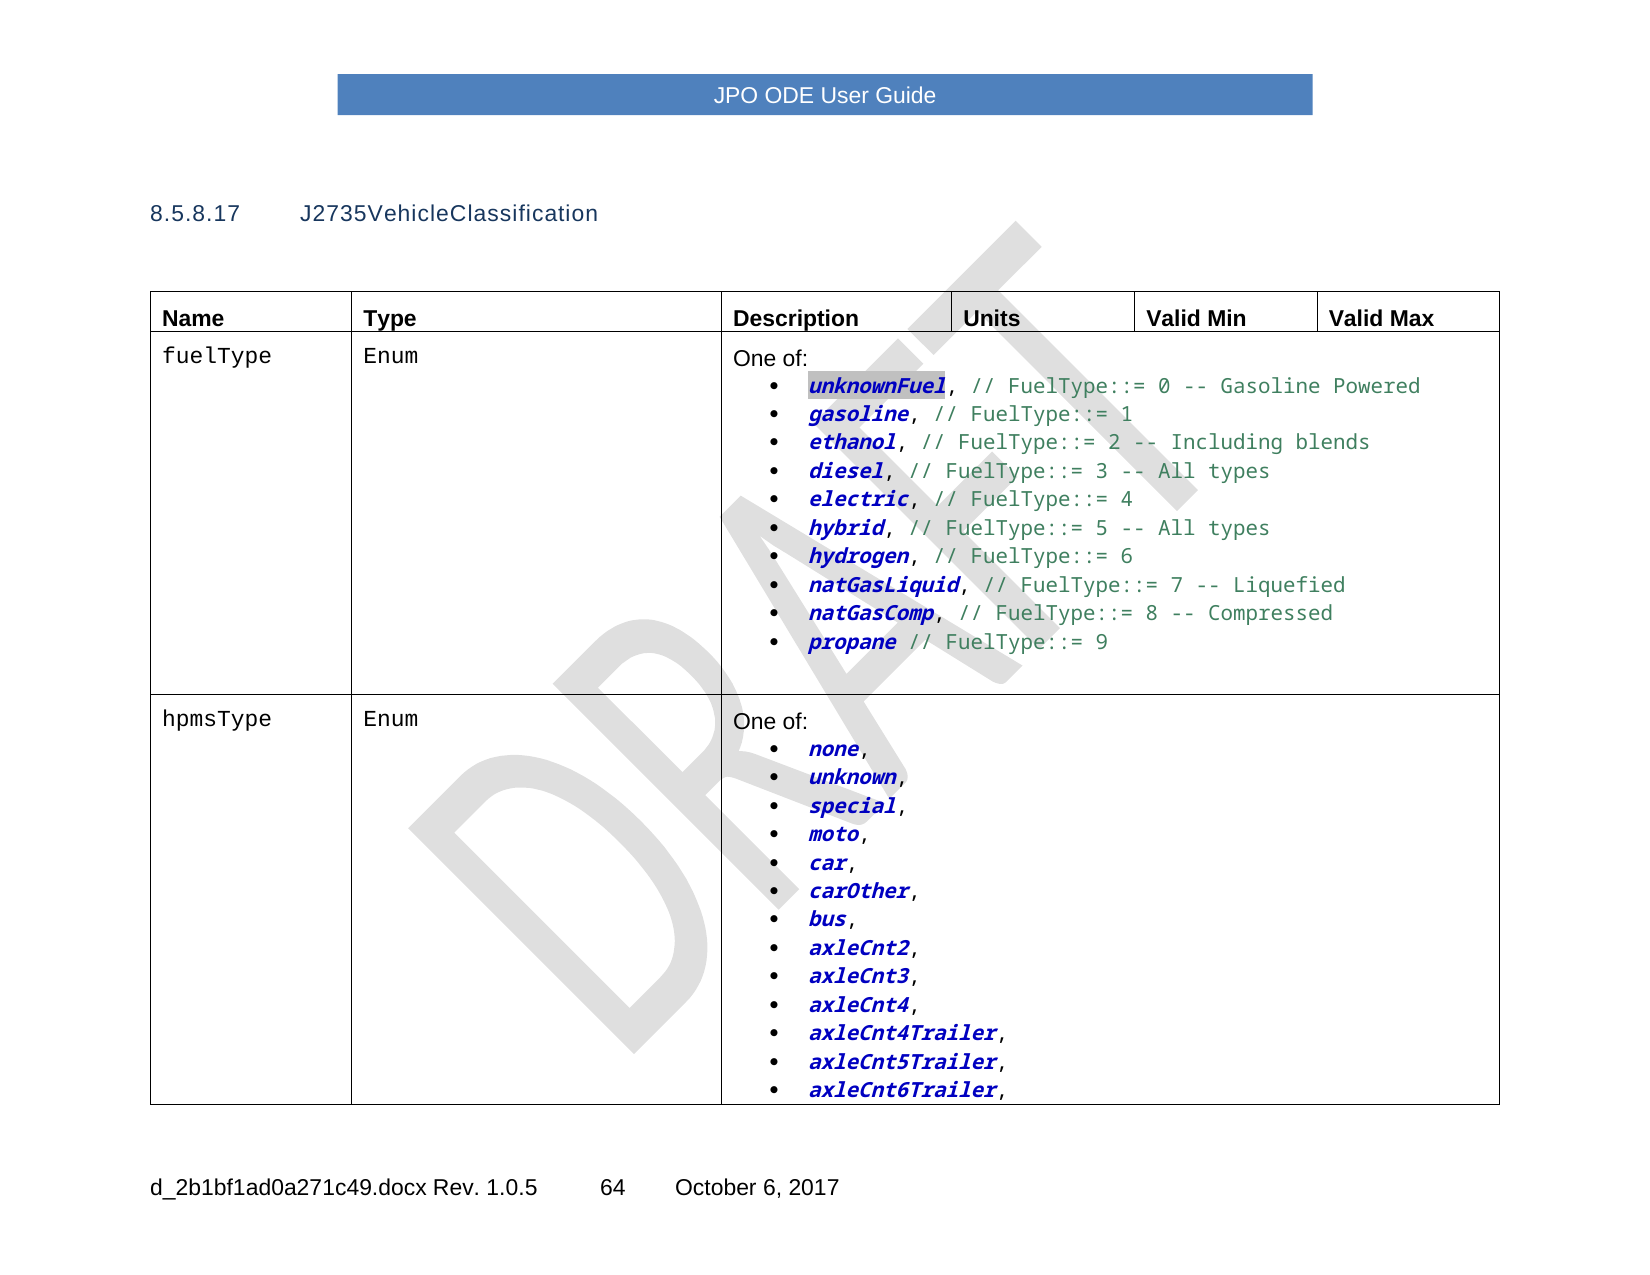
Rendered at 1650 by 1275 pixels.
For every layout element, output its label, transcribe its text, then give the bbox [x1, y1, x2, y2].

table_header Units [952, 292, 1134, 331]
table_cell One of: unknownFuel, // FuelType::= 0 -- Gasoline Powered gasoline, // FuelType::= 1 ethanol, // FuelType::= 2 -- Including blends diesel, // FuelType::= 3 -- All types electric, // FuelType::= 4 hybrid, // FuelType::= 5 -- All types hydrogen, // FuelType::= 6 natGasLiquid, // FuelType::= 7 -- Liquefied natGasComp, // FuelType::= 8 -- Compressed propane // FuelType::= 9 [722, 332, 1499, 694]
table_header Valid Max [1318, 292, 1499, 331]
subtitle J2735VehicleClassification [150, 200, 1500, 226]
table_header Name [151, 292, 351, 331]
table_cell Enum [352, 695, 721, 1104]
table_cell fuelType [151, 332, 351, 694]
table_header Valid Min [1135, 292, 1317, 331]
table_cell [722, 695, 1499, 1104]
table_cell hpmsType [151, 695, 351, 1104]
table_header Type [352, 292, 721, 331]
table_header Description [722, 292, 951, 331]
table_cell Enum [352, 332, 721, 694]
